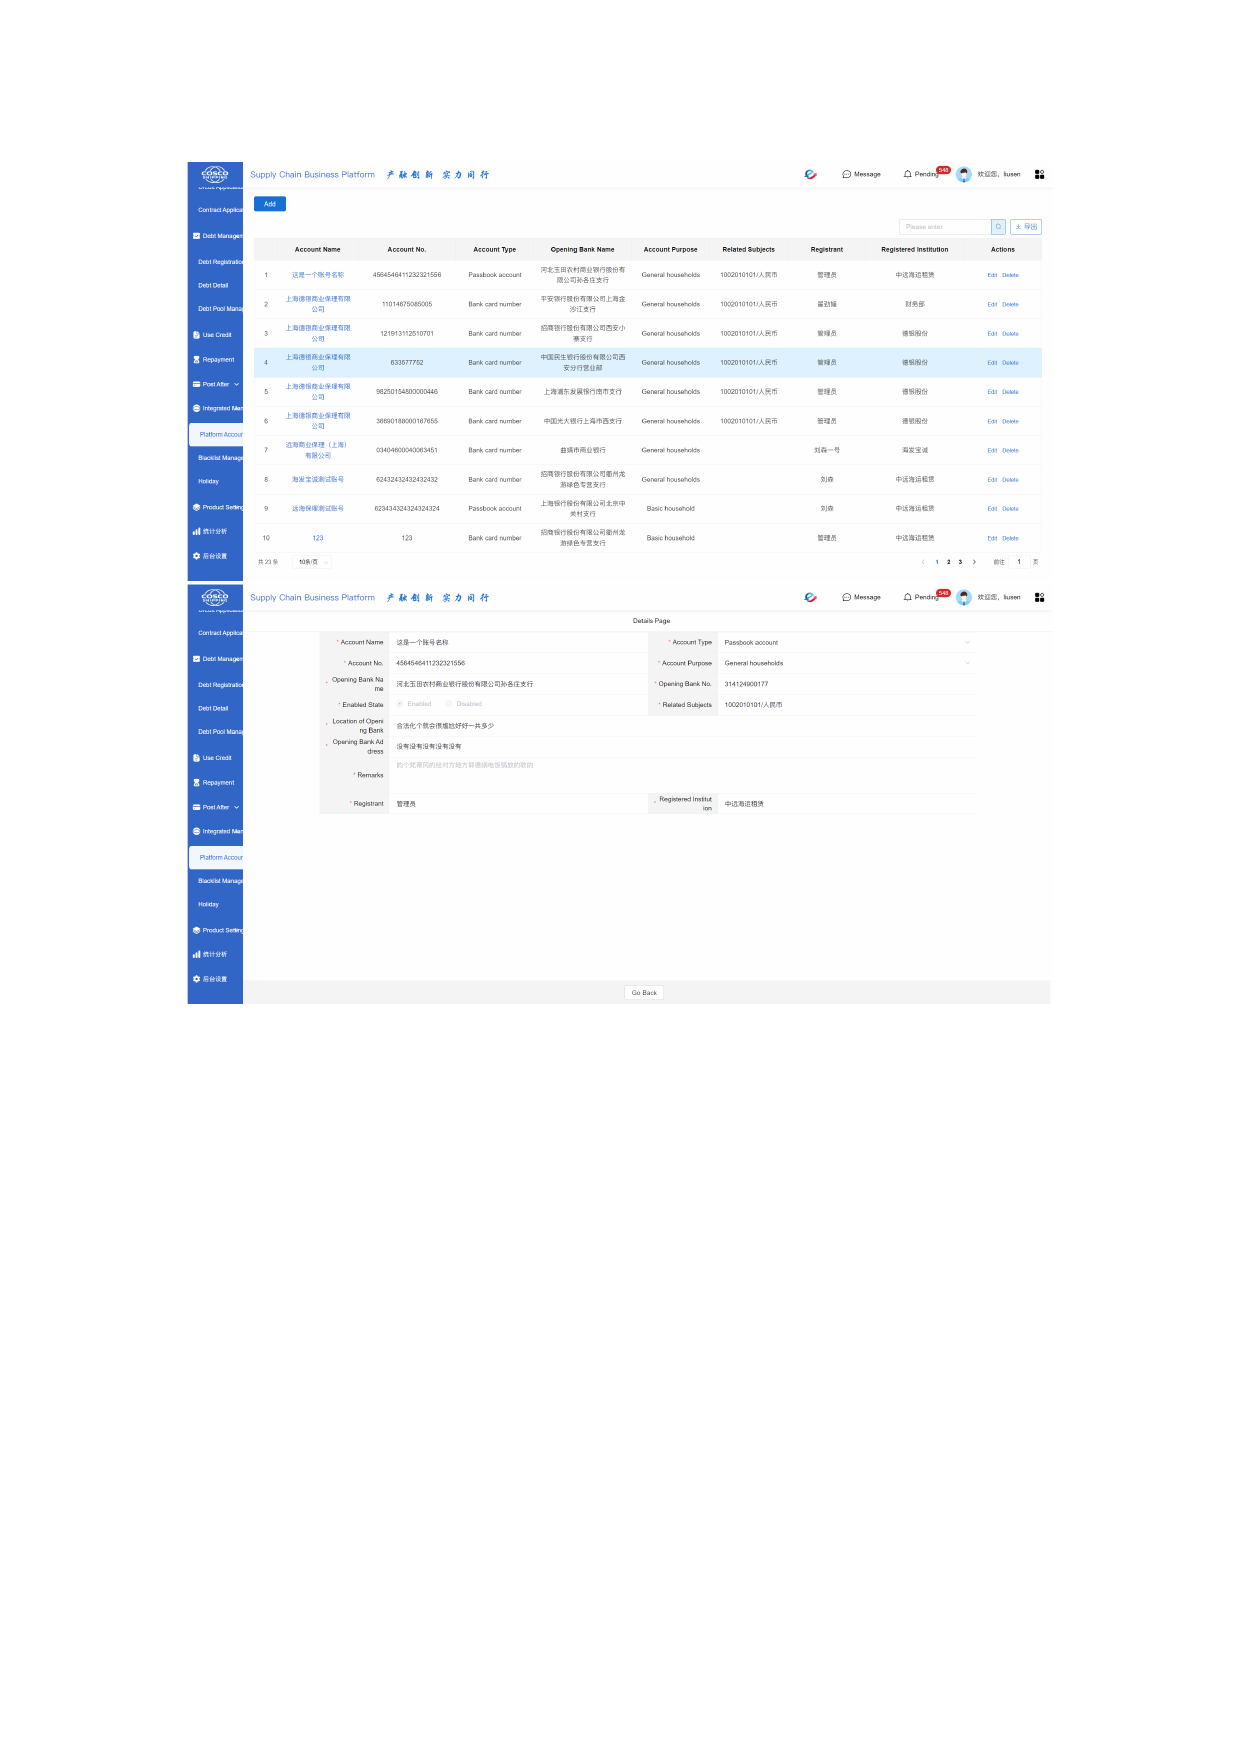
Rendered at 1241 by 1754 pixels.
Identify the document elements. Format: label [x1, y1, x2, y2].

picture [187, 584, 1053, 1004]
picture [187, 162, 1053, 581]
